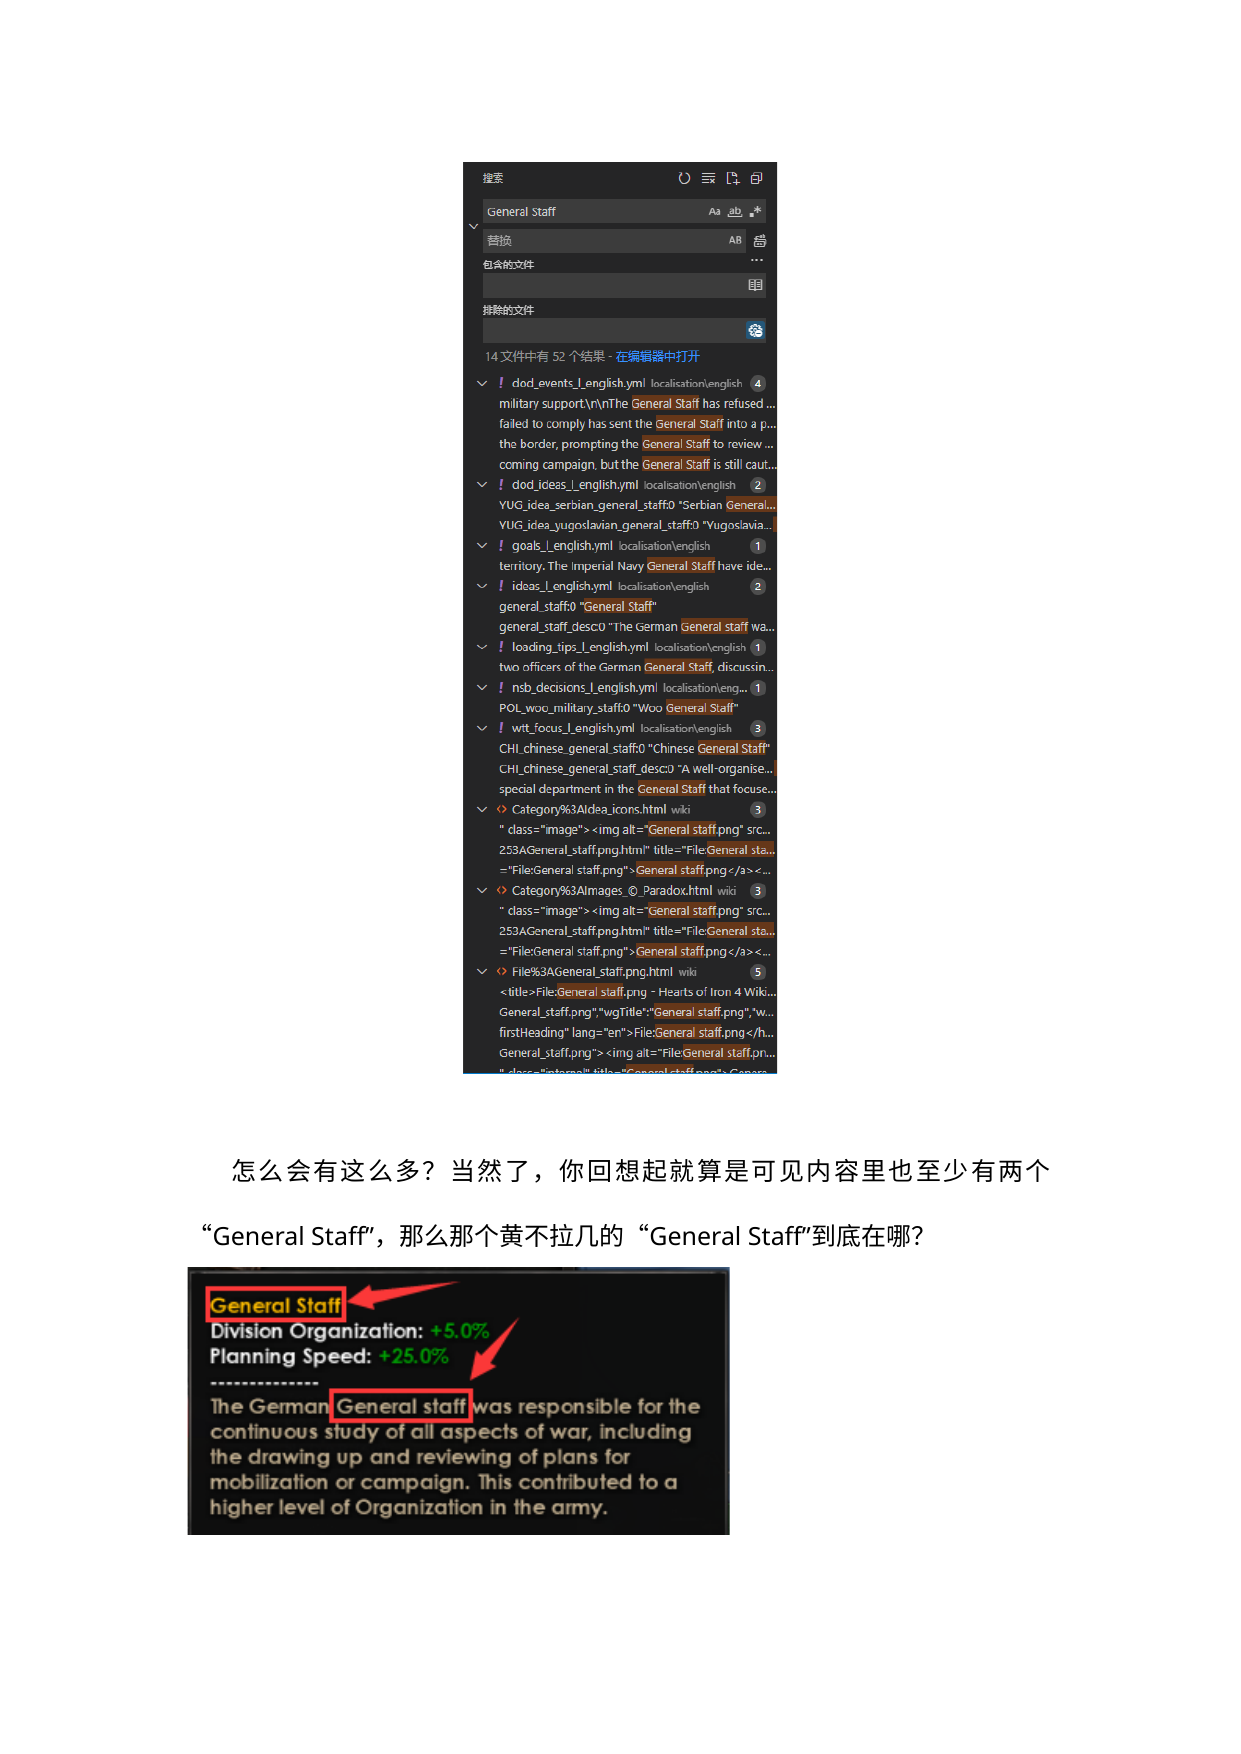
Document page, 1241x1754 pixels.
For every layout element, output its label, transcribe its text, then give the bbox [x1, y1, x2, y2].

picture [187, 1267, 730, 1535]
text 怎么会有这么多？当然了，你回想起就算是可见内容里也至少有两个“General Staff”，那么那个黄不拉几的“General Staff”到底在哪？ [187, 1137, 1053, 1267]
picture [463, 162, 778, 1074]
